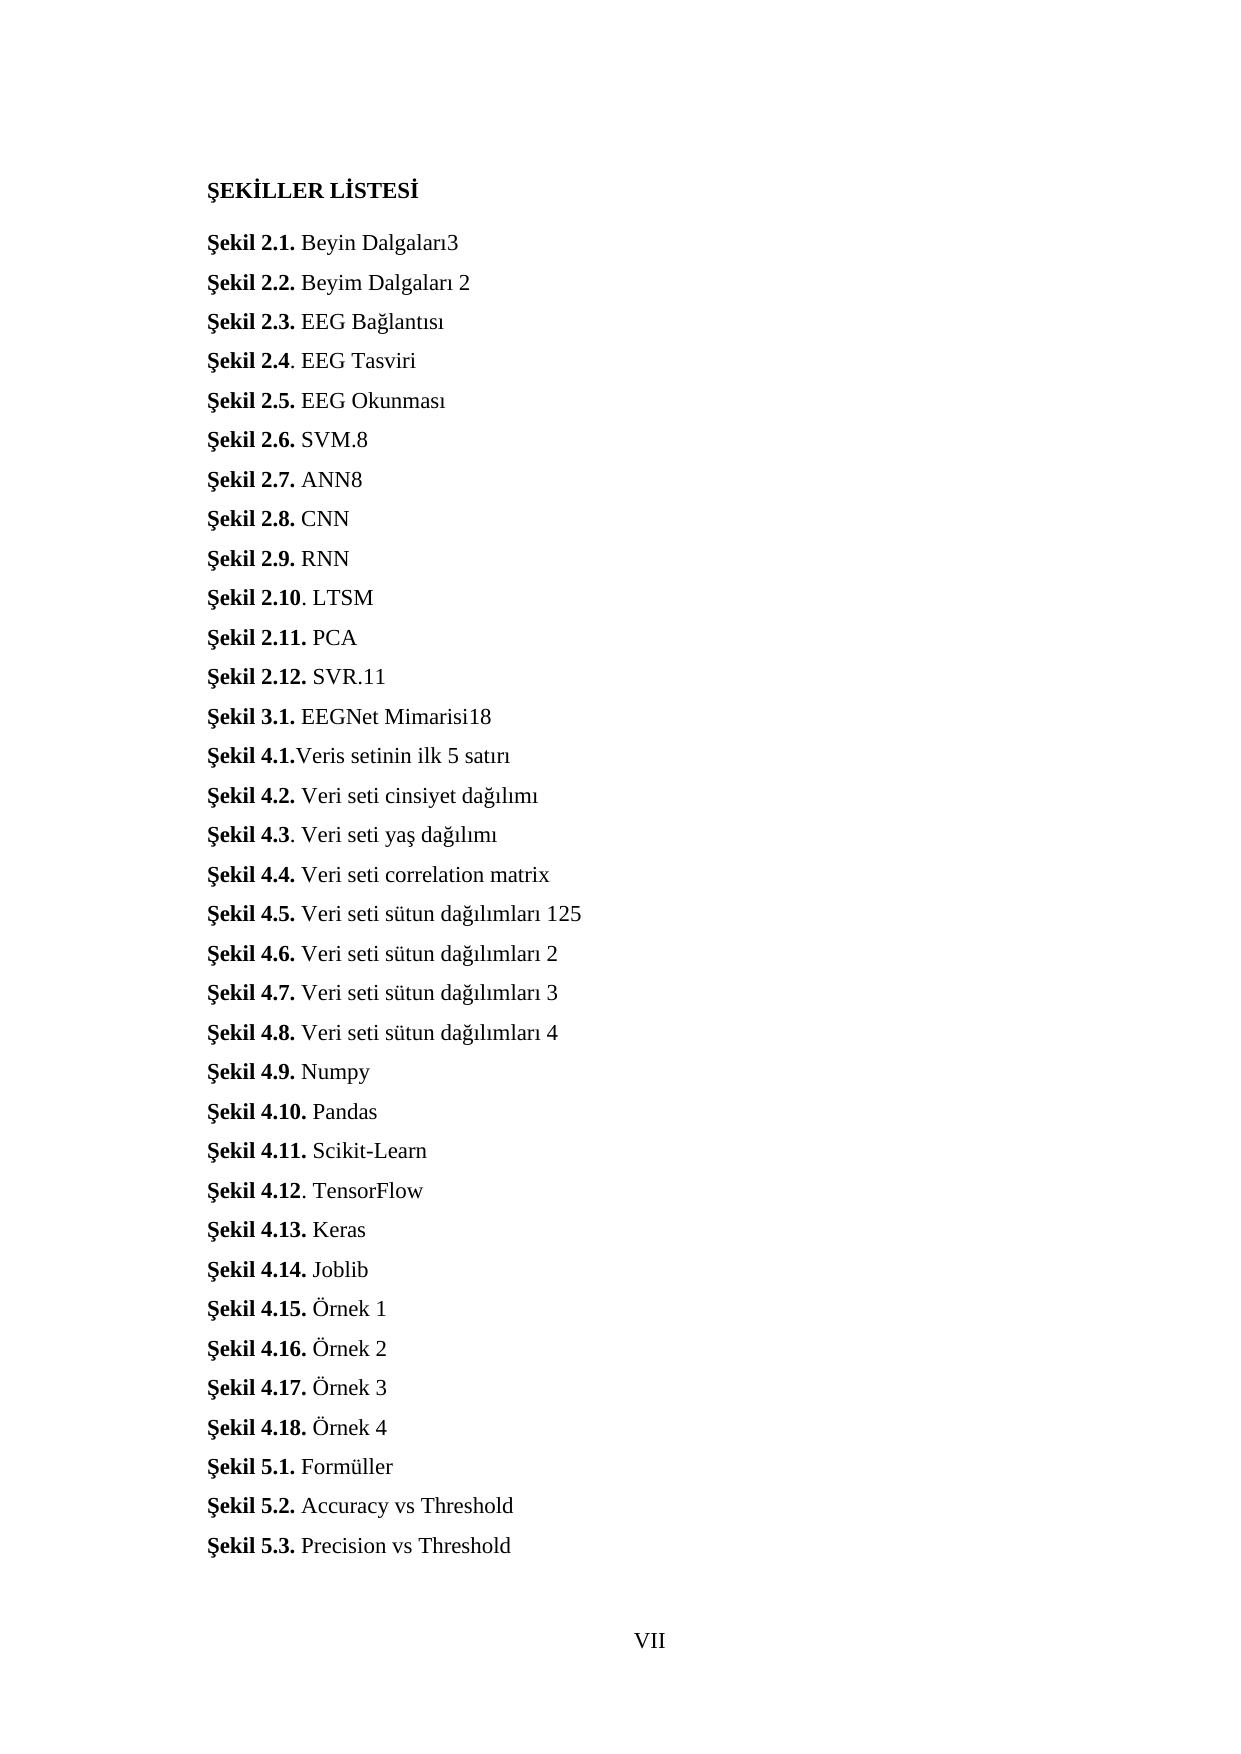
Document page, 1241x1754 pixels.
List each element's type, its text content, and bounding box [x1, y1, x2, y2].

text Şekil 4.2. Veri seti cinsiyet dağılımı 22 [207, 782, 1092, 808]
text Şekil 2.7. ANN 8 [207, 466, 1092, 492]
text Şekil 2.5. EEG Okunması 6 [207, 387, 1092, 413]
text Şekil 2.8. CNN 9 [207, 506, 1092, 532]
text Şekil 4.18. Örnek 4 46 [207, 1413, 1092, 1440]
text Şekil 3.1. EEGNet Mimarisi 18 [207, 703, 1092, 729]
text Şekil 2.6. SVM. 8 [207, 427, 1092, 453]
text Şekil 2.4. EEG Tasviri 5 [207, 348, 1092, 374]
text Şekil 4.13. Keras 34 [207, 1216, 1092, 1242]
text Şekil 4.15. Örnek 1 45 [207, 1295, 1092, 1321]
text Şekil 4.9. Numpy 32 [207, 1058, 1092, 1084]
text Şekil 2.3. EEG Bağlantısı 4 [207, 308, 1092, 334]
text Şekil 4.11. Scikit-Learn 33 [207, 1137, 1092, 1163]
text Şekil 2.12. SVR. 11 [207, 663, 1092, 690]
text Şekil 4.1.Veris setinin ilk 5 satırı 21 [207, 742, 1092, 769]
text Şekil 4.14. Joblib 35 [207, 1256, 1092, 1282]
text Şekil 4.4. Veri seti correlation matrix 24 [207, 861, 1092, 887]
text Şekil 2.11. PCA 11 [207, 624, 1092, 650]
text Şekil 2.2. Beyim Dalgaları 2 3 [207, 269, 1092, 295]
subtitle ŞEKİLLER LİSTESİ [207, 177, 1092, 203]
text Şekil 5.3. Precision vs Threshold 49 [207, 1532, 1092, 1558]
text Şekil 2.1. Beyin Dalgaları 3 [207, 229, 1092, 256]
text Şekil 4.10. Pandas 32 [207, 1098, 1092, 1124]
text Şekil 4.17. Örnek 3 46 [207, 1374, 1092, 1400]
text Şekil 4.5. Veri seti sütun dağılımları 1 25 [207, 900, 1092, 927]
text Şekil 4.6. Veri seti sütun dağılımları 2 25 [207, 940, 1092, 966]
text Şekil 5.1. Formüller 48 [207, 1453, 1092, 1479]
text Şekil 2.10. LTSM 10 [207, 584, 1092, 611]
text Şekil 4.7. Veri seti sütun dağılımları 3 26 [207, 979, 1092, 1006]
text Şekil 4.3. Veri seti yaş dağılımı 23 [207, 821, 1092, 848]
text Şekil 4.12. TensorFlow 34 [207, 1177, 1092, 1203]
text Şekil 4.16. Örnek 2 46 [207, 1334, 1092, 1361]
text Şekil 4.8. Veri seti sütun dağılımları 4 26 [207, 1019, 1092, 1045]
text Şekil 5.2. Accuracy vs Threshold 48 [207, 1492, 1092, 1519]
text Şekil 2.9. RNN 10 [207, 545, 1092, 571]
